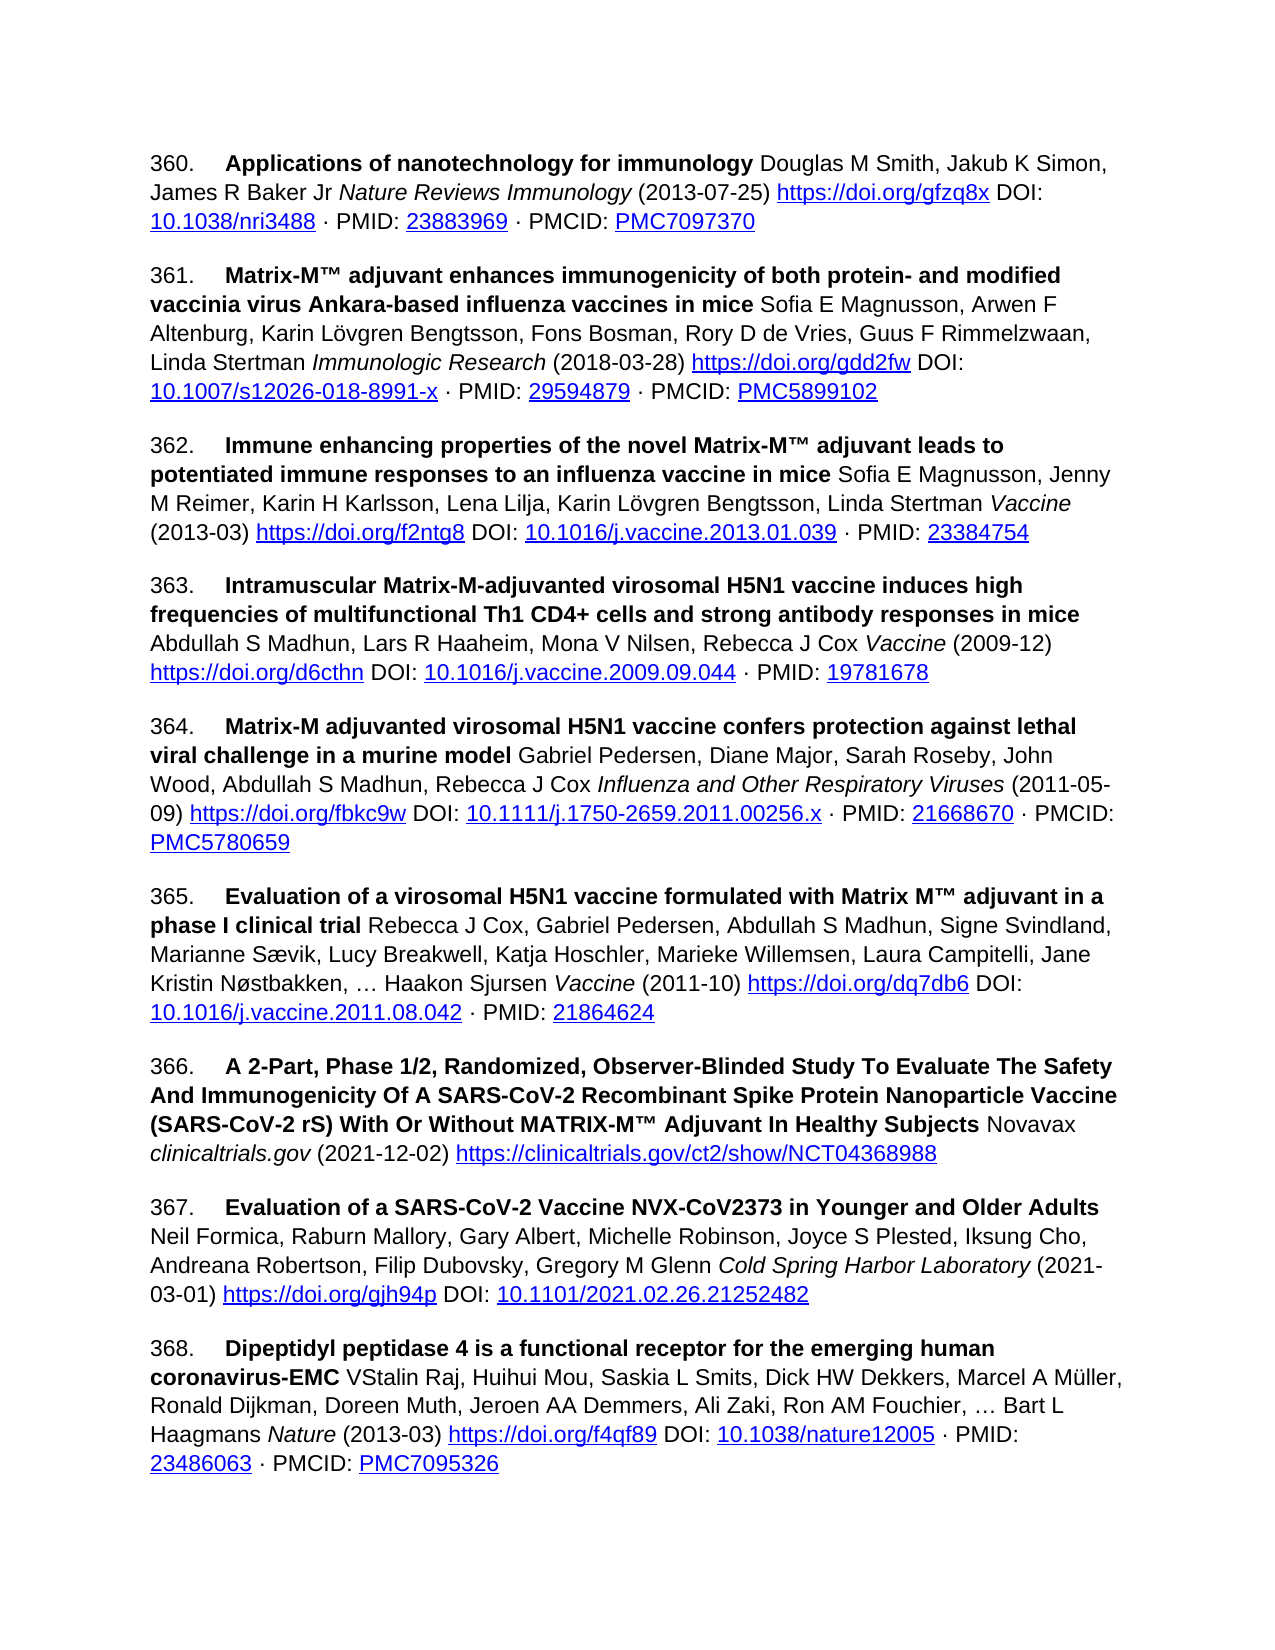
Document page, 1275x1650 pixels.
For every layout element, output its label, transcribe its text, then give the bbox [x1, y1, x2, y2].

text 366. A 2-Part, Phase 1/2, Randomized, Observer-Blinded Study To Evaluate The Safety And Immunogenicity Of A SARS-CoV-2 Recombinant Spike Protein Nanoparticle Vaccine (SARS-CoV-2 rS) With Or Without MATRIX-M™ Adjuvant In Healthy Subjects Novavax clinicaltrials.gov (2021-12-02) https://clinicaltrials.gov/ct2/show/NCT04368988 [150, 1053, 1125, 1166]
text 360. Applications of nanotechnology for immunology Douglas M Smith, Jakub K Simon, James R Baker Jr Nature Reviews Immunology (2013-07-25) https://doi.org/gfzq8x DOI: 10.1038/nri3488 · PMID: 23883969 · PMCID: PMC7097370 [150, 150, 1125, 234]
text 362. Immune enhancing properties of the novel Matrix-M™ adjuvant leads to potentiated immune responses to an influenza vaccine in mice Sofia E Magnusson, Jenny M Reimer, Karin H Karlsson, Lena Lilja, Karin Lövgren Bengtsson, Linda Stertman Vaccine (2013-03) https://doi.org/f2ntg8 DOI: 10.1016/j.vaccine.2013.01.039 · PMID: 23384754 [150, 432, 1125, 545]
text 368. Dipeptidyl peptidase 4 is a functional receptor for the emerging human coronavirus-EMC VStalin Raj, Huihui Mou, Saskia L Smits, Dick HW Dekkers, Marcel A Müller, Ronald Dijkman, Doreen Muth, Jeroen AA Demmers, Ali Zaki, Ron AM Fouchier, … Bart L Haagmans Nature (2013-03) https://doi.org/f4qf89 DOI: 10.1038/nature12005 · PMID: 23486063 · PMCID: PMC7095326 [150, 1334, 1125, 1477]
text 361. Matrix-M™ adjuvant enhances immunogenicity of both protein- and modified vaccinia virus Ankara-based influenza vaccines in mice Sofia E Magnusson, Arwen F Altenburg, Karin Lövgren Bengtsson, Fons Bosman, Rory D de Vries, Guus F Rimmelzwaan, Linda Stertman Immunologic Research (2018-03-28) https://doi.org/gdd2fw DOI: 10.1007/s12026-018-8991-x · PMID: 29594879 · PMCID: PMC5899102 [150, 262, 1125, 404]
text 363. Intramuscular Matrix-M-adjuvanted virosomal H5N1 vaccine induces high frequencies of multifunctional Th1 CD4+ cells and strong antibody responses in mice Abdullah S Madhun, Lars R Haaheim, Mona V Nilsen, Rebecca J Cox Vaccine (2009-12) https://doi.org/d6cthn DOI: 10.1016/j.vaccine.2009.09.044 · PMID: 19781678 [150, 572, 1125, 686]
text 367. Evaluation of a SARS-CoV-2 Vaccine NVX-CoV2373 in Younger and Older Adults Neil Formica, Raburn Mallory, Gary Albert, Michelle Robinson, Joyce S Plested, Iksung Cho, Andreana Robertson, Filip Dubovsky, Gregory M Glenn Cold Spring Harbor Laboratory (2021-03-01) https://doi.org/gjh94p DOI: 10.1101/2021.02.26.21252482 [150, 1194, 1125, 1307]
text 364. Matrix-M adjuvanted virosomal H5N1 vaccine confers protection against lethal viral challenge in a murine model Gabriel Pedersen, Diane Major, Sarah Roseby, John Wood, Abdullah S Madhun, Rebecca J Cox Influenza and Other Respiratory Viruses (2011-05-09) https://doi.org/fbkc9w DOI: 10.1111/j.1750-2659.2011.00256.x · PMID: 21668670 · PMCID: PMC5780659 [150, 713, 1125, 856]
text 365. Evaluation of a virosomal H5N1 vaccine formulated with Matrix M™ adjuvant in a phase I clinical trial Rebecca J Cox, Gabriel Pedersen, Abdullah S Madhun, Signe Svindland, Marianne Sævik, Lucy Breakwell, Katja Hoschler, Marieke Willemsen, Laura Campitelli, Jane Kristin Nøstbakken, … Haakon Sjursen Vaccine (2011-10) https://doi.org/dq7db6 DOI: 10.1016/j.vaccine.2011.08.042 · PMID: 21864624 [150, 883, 1125, 1025]
